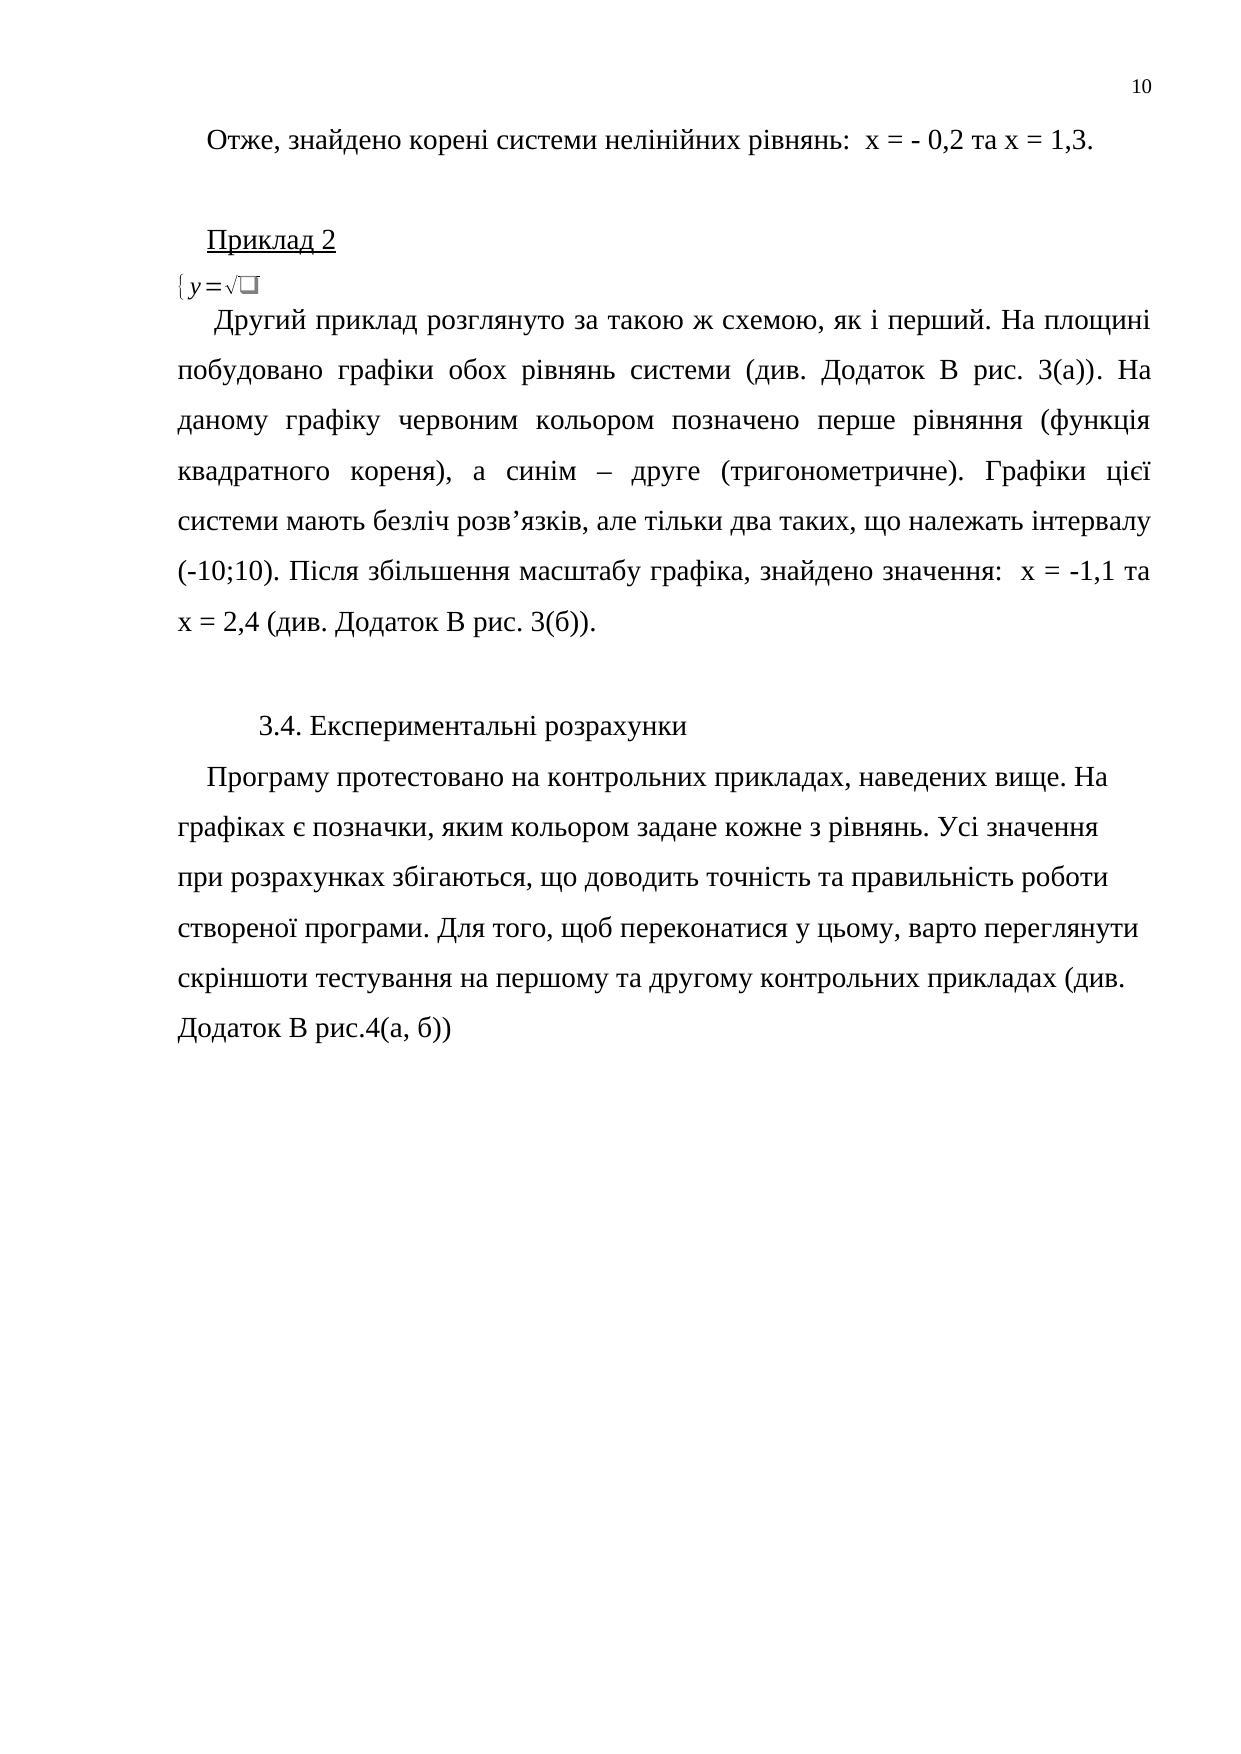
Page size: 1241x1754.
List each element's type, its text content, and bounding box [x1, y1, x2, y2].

subtitle 3.4. Експериментальні розрахунки [251, 708, 1152, 742]
text Приклад 2 [177, 222, 1152, 256]
text Отже, знайдено корені системи нелінійних рівнянь: х = - 0,2 та х = 1,3. [177, 122, 1152, 155]
text Програму протестовано на контрольних прикладах, наведених вище. На графіках є позначки, яким кольором задане кожне з рівнянь. Усі значення при розрахунках збігаються, що доводить точність та правильність роботи створеної програми. Для того, щоб переконатися у цьому, варто переглянути скріншоти тестування на першому та другому контрольних прикладах (див. Додаток В рис.4(а, б)) [177, 759, 1152, 1044]
text Другий приклад розглянуто за такою ж схемою, як і перший. На площині побудовано графіки обох рівнянь системи (див. Додаток В рис. 3(а)). На даному графіку червоним кольором позначено перше рівняння (функція квадратного кореня), а синім – друге (тригонометричне). Графіки цієї системи мають безліч розв’язків, але тільки два таких, що належать інтервалу (-10;10). Після збільшення масштабу графіка, знайдено значення: х = -1,1 та х = 2,4 (див. Додаток В рис. 3(б)). [177, 302, 1152, 637]
